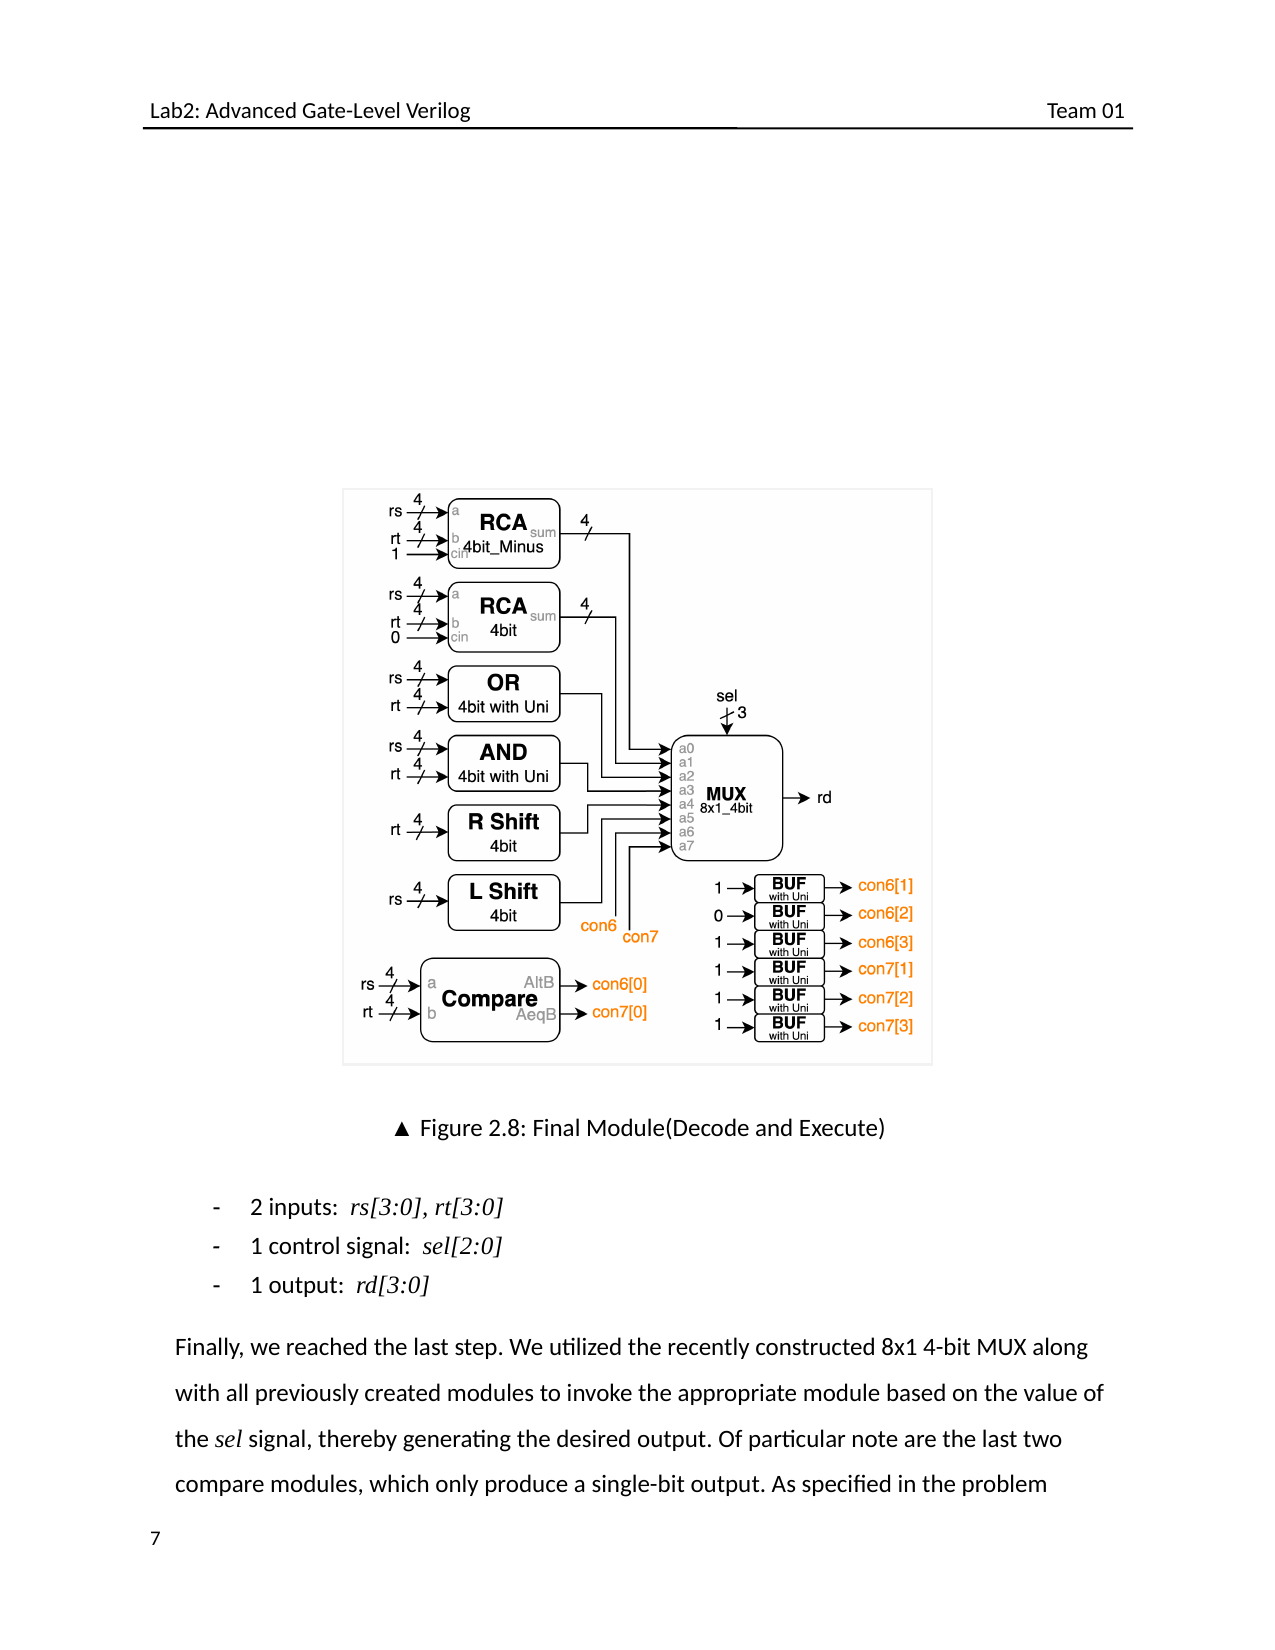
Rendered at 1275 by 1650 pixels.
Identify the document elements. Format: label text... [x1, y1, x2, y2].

list 1 output: rd[3:0] [212, 1267, 1125, 1301]
list 2 inputs: rs[3:0], rt[3:0] [212, 1189, 1125, 1223]
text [175, 1331, 1125, 1499]
list 1 control signal: sel[2:0] [212, 1228, 1125, 1262]
picture [344, 490, 931, 1063]
